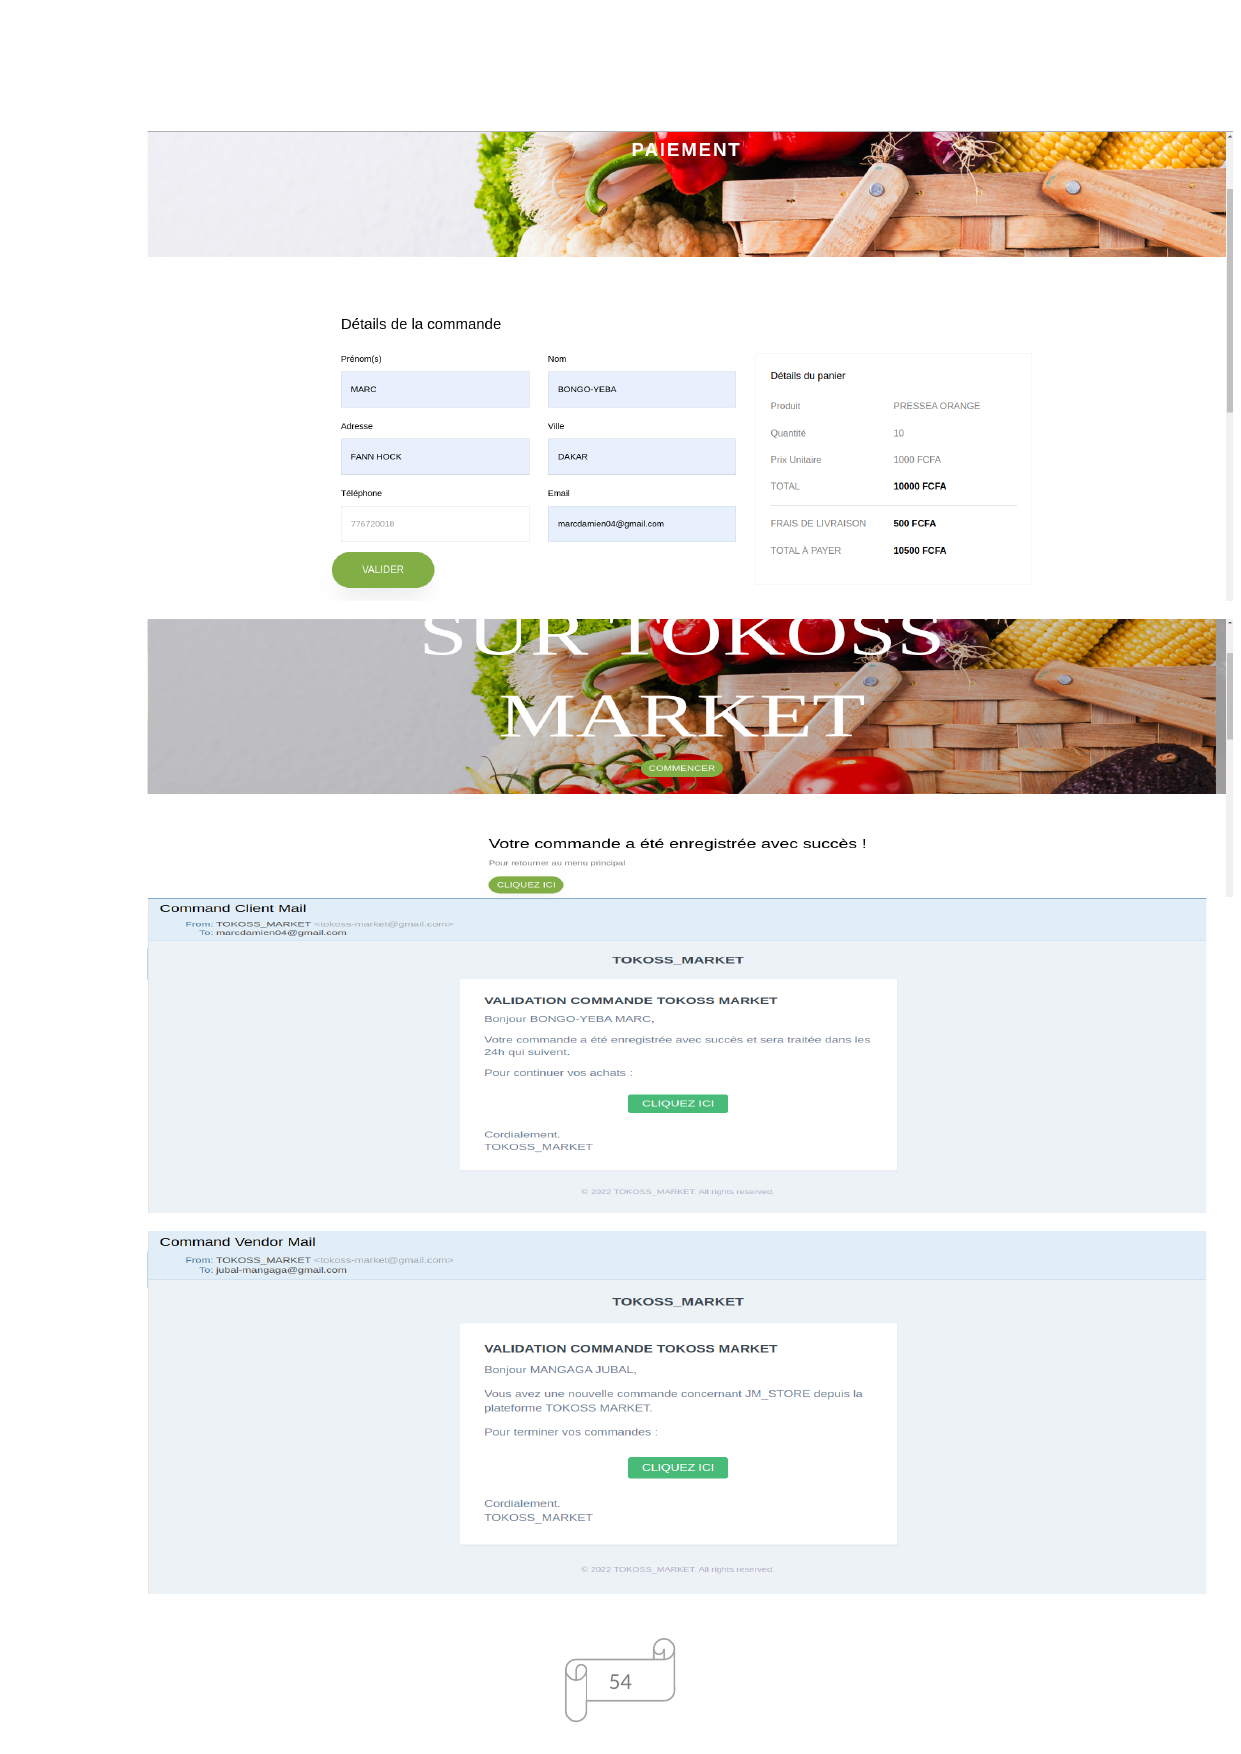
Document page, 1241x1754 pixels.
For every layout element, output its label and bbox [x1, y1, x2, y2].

picture [147, 619, 1233, 897]
picture [147, 898, 1207, 1213]
picture [147, 1231, 1207, 1594]
picture [147, 131, 1233, 601]
